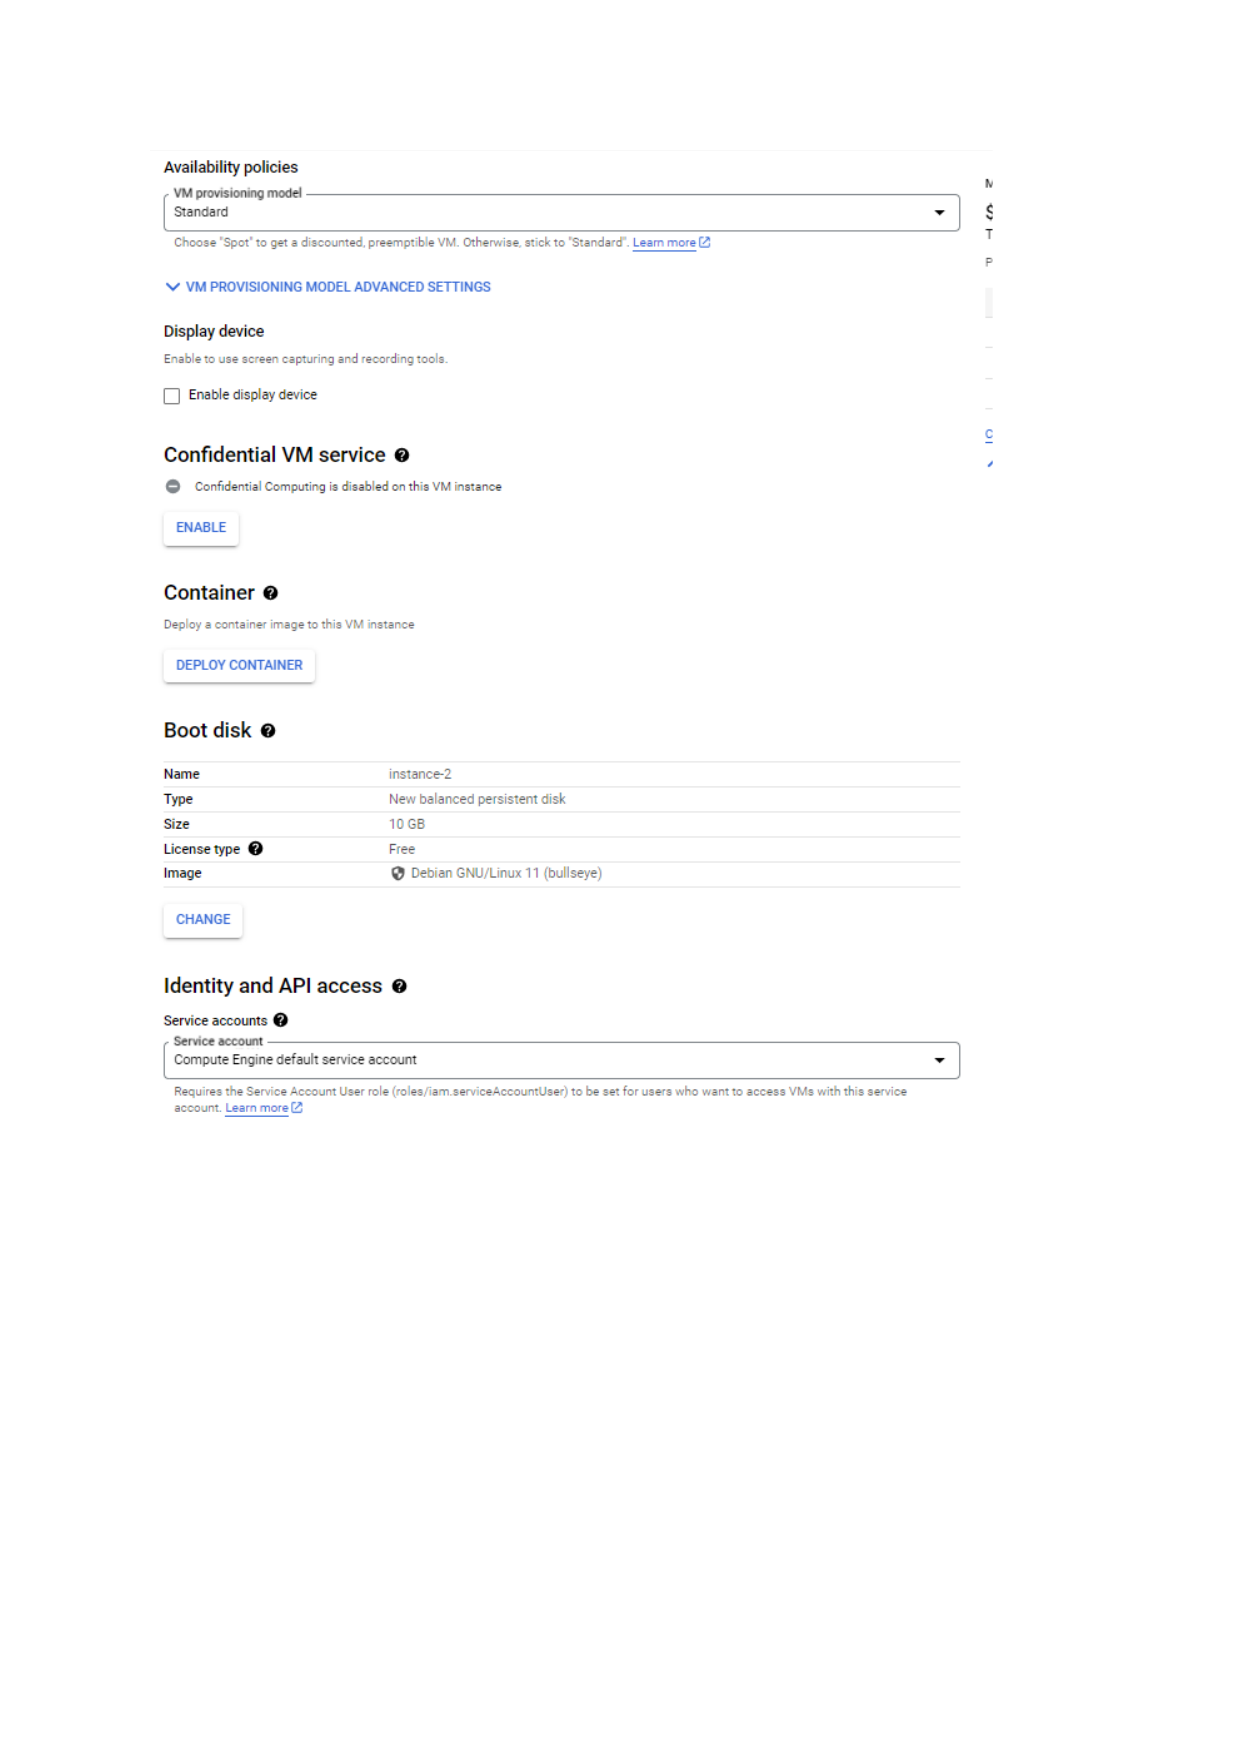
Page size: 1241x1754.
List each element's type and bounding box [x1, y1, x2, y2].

picture [150, 150, 993, 1132]
